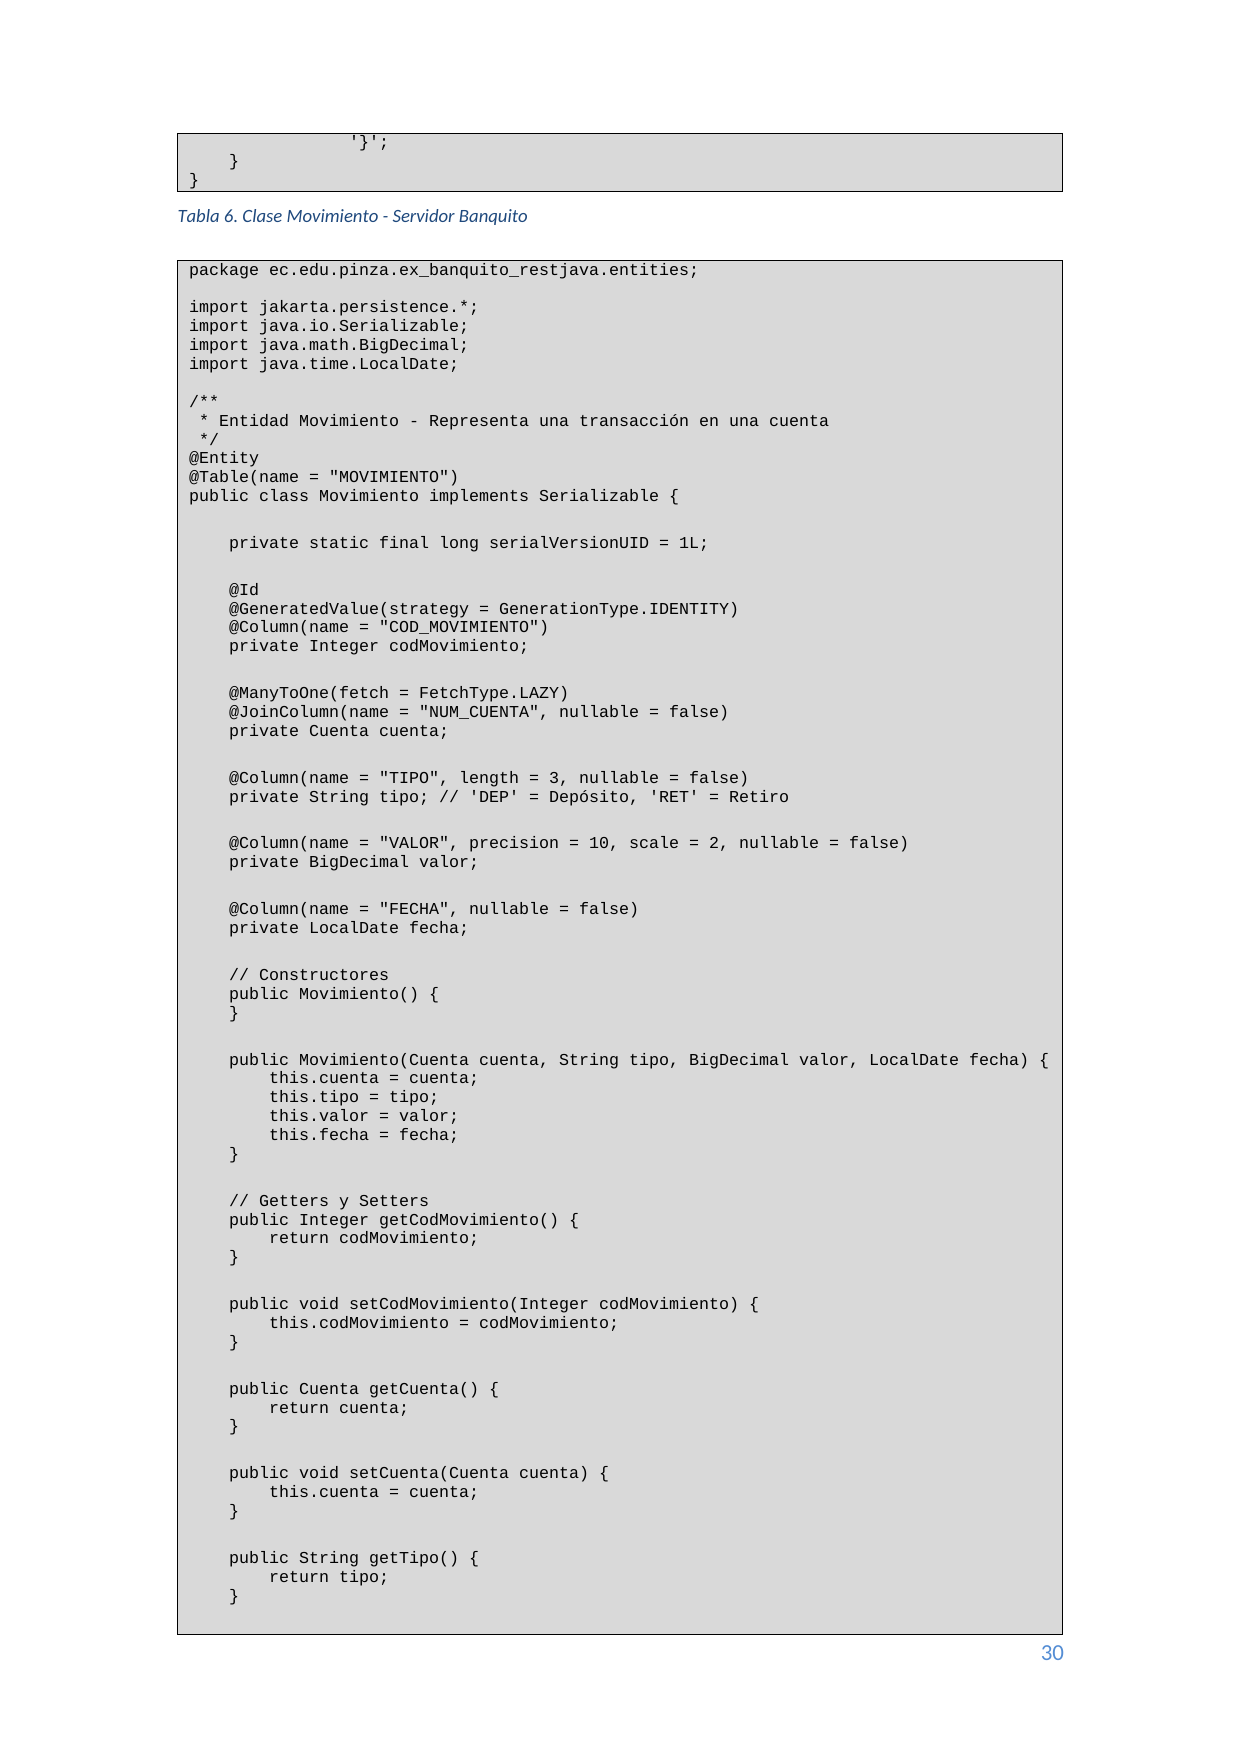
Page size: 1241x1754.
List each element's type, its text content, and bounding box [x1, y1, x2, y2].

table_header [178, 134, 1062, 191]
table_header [178, 261, 1062, 1634]
text Tabla 6. Clase Movimiento - Servidor Banquito [177, 204, 1063, 227]
